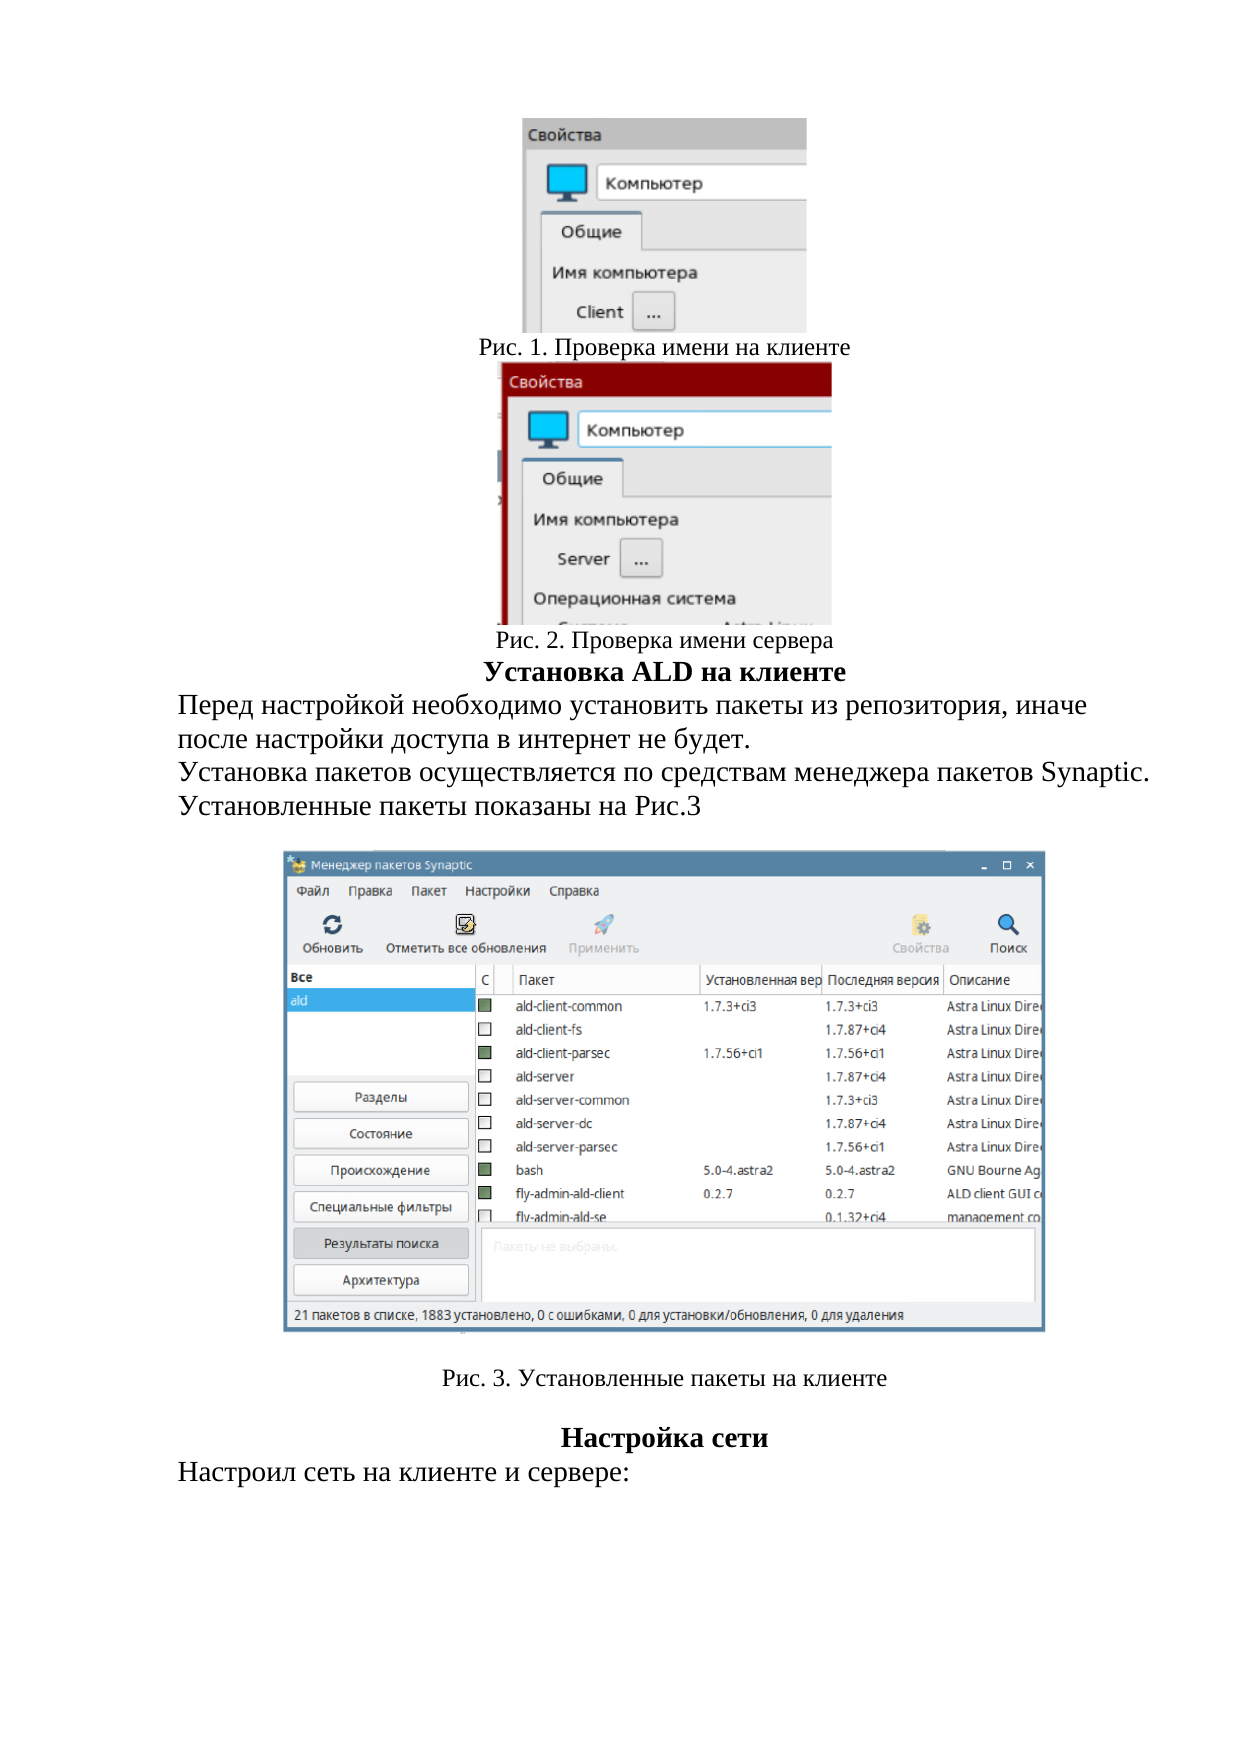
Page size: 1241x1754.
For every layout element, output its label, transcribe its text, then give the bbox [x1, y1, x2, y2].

text Настроил сеть на клиенте и сервере: [177, 1454, 1152, 1488]
text Настройка сети [177, 1421, 1152, 1454]
text Рис. 1. Проверка имени на клиенте [177, 332, 1152, 361]
picture [497, 361, 832, 625]
text Перед настройкой необходимо установить пакеты из репозитория, иначе после настройки доступа в интернет не будет. [177, 687, 1152, 754]
text Установка ALD на клиенте [177, 654, 1152, 687]
picture [283, 850, 1046, 1334]
text Установка пакетов осуществляется по средствам менеджера пакетов Synaptic. Установленные пакеты показаны на Рис.3 [177, 754, 1152, 821]
text Рис. 2. Проверка имени сервера [177, 625, 1152, 654]
picture [522, 118, 807, 333]
text Рис. 3. Установленные пакеты на клиенте [177, 1363, 1152, 1391]
